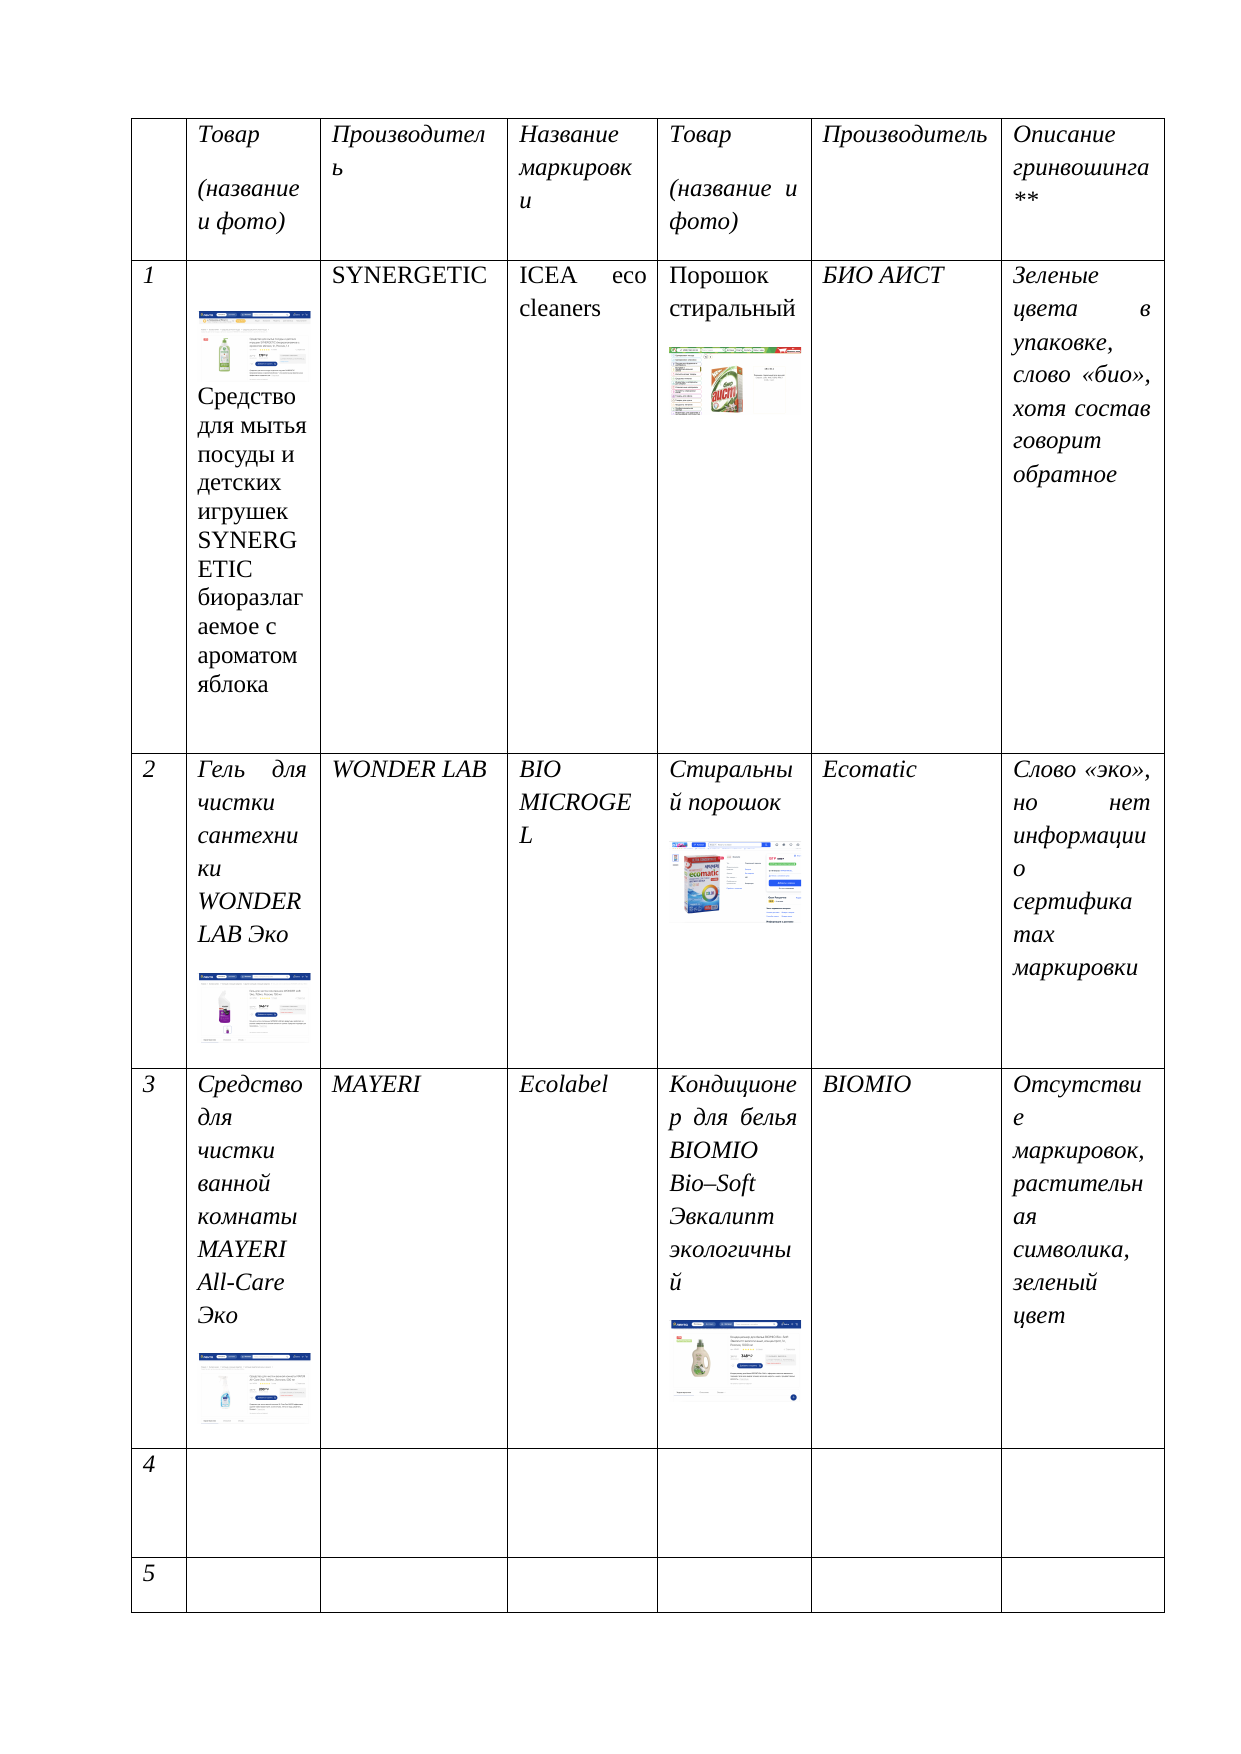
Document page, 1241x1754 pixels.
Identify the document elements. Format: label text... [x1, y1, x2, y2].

picture [197, 973, 311, 1043]
table_cell [321, 1449, 507, 1557]
table_cell [658, 1558, 811, 1612]
table_cell [187, 1558, 320, 1612]
table_cell Ecolabel [508, 1069, 657, 1448]
table_cell 5 [132, 1558, 186, 1612]
table_cell Описание гринвошинга** [1002, 119, 1164, 259]
table_cell Ecomatic [812, 754, 1001, 1068]
table_cell Производитель [812, 119, 1001, 259]
table_cell [1002, 1558, 1164, 1612]
table_cell 3 [132, 1069, 186, 1448]
table_cell BIO MICROGEL [508, 754, 657, 1068]
table_cell Стиральный порошок [658, 754, 811, 1068]
table_cell Название маркировки [508, 119, 657, 259]
table_cell [321, 1558, 507, 1612]
table_cell Кондиционер для белья BIOMIO Bio–Soft Эвкалипт экологичный [658, 1069, 811, 1448]
table_cell Товар (название и фото) [658, 119, 811, 259]
table_cell WONDER LAB [321, 754, 507, 1068]
picture [197, 1353, 311, 1424]
table_cell 4 [132, 1449, 186, 1557]
table_cell [658, 1449, 811, 1557]
table_cell ICEA eco cleaners [508, 261, 657, 753]
table_cell [508, 1558, 657, 1612]
table_cell [1002, 1449, 1164, 1557]
table_cell Зеленые цвета в упаковке, слово «био», хотя состав говорит обратное [1002, 261, 1164, 753]
table_cell [132, 119, 186, 259]
table_cell Гель для чистки сантехники WONDER LAB Эко [187, 754, 320, 1068]
table_cell Производитель [321, 119, 507, 259]
table_cell [187, 1449, 320, 1557]
table_cell [812, 1558, 1001, 1612]
table_cell SYNERGETIC [321, 261, 507, 753]
picture [197, 311, 311, 382]
picture [669, 347, 802, 415]
table_cell Порошок стиральный [658, 261, 811, 753]
picture [669, 1320, 802, 1402]
table_cell 1 [132, 261, 186, 753]
table_cell [812, 1449, 1001, 1557]
picture [669, 841, 802, 923]
table_cell Средство для мытья посуды и детских игрушек SYNERGETIC биоразлагаемое с ароматом яблока [187, 261, 320, 753]
table_cell BIOMIO [812, 1069, 1001, 1448]
table_cell MAYERI [321, 1069, 507, 1448]
table_cell 2 [132, 754, 186, 1068]
table_cell Слово «эко», но нет информации о сертификатах маркировки [1002, 754, 1164, 1068]
table_cell [508, 1449, 657, 1557]
table_cell Отсутствие маркировок, растительная символика, зеленый цвет [1002, 1069, 1164, 1448]
table_cell БИО АИСТ [812, 261, 1001, 753]
table_cell Средство для чистки ванной комнаты MAYERI All-Care Эко [187, 1069, 320, 1448]
table_cell Товар (название и фото) [187, 119, 320, 259]
